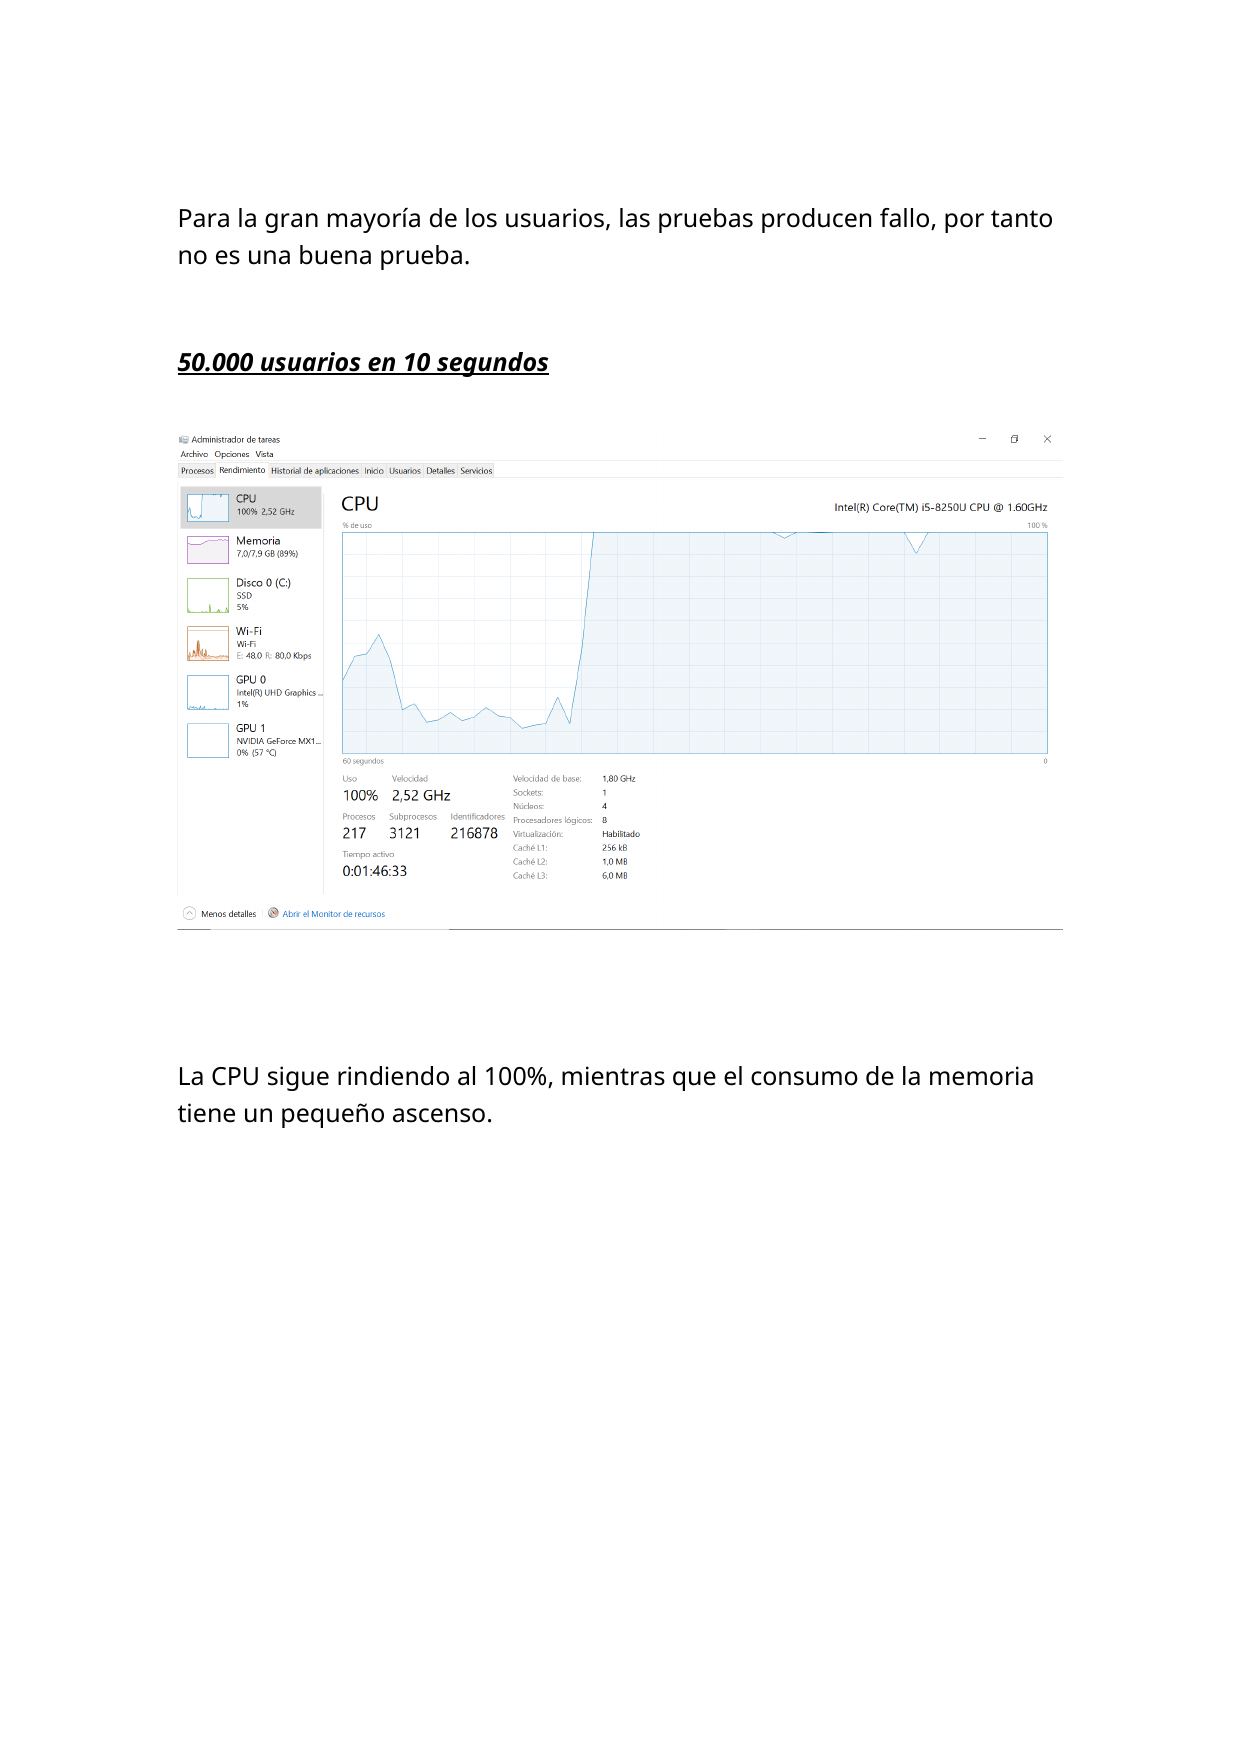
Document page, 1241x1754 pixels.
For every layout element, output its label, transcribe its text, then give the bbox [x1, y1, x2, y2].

picture [177, 431, 1063, 930]
text 50.000 usuarios en 10 segundos [177, 345, 1063, 379]
text La CPU sigue rindiendo al 100%, mientras que el consumo de la memoria tiene un pequeño ascenso. [177, 1059, 1063, 1129]
text Para la gran mayoría de los usuarios, las pruebas producen fallo, por tanto no es una buena prueba. [177, 201, 1063, 272]
